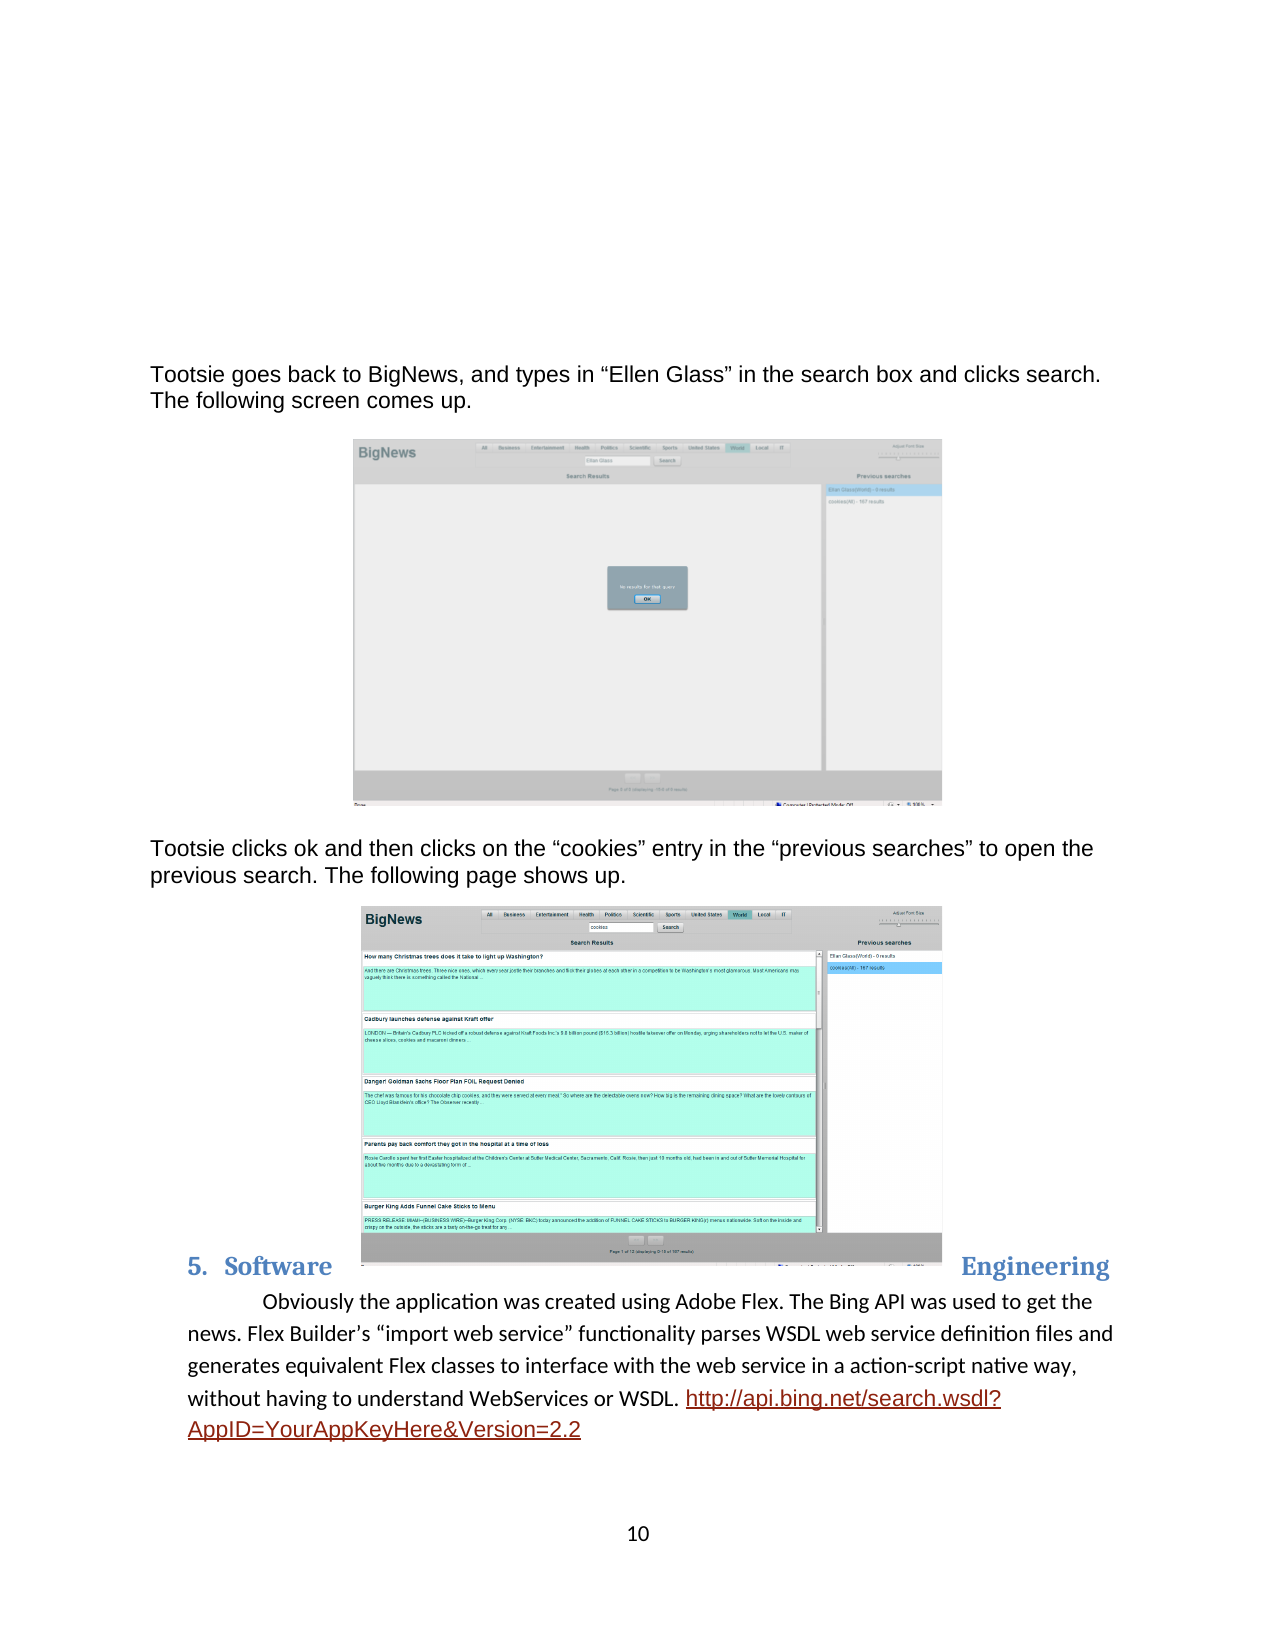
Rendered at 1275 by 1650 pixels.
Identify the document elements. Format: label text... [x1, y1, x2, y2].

text Tootsie goes back to BigNews, and types in “Ellen Glass” in the search box and clicks search. The following screen comes up. [150, 361, 1125, 413]
subtitle Software Engineering [187, 1251, 1125, 1282]
text Obviously the application was created using Adobe Flex. The Bing API was used to get the news. Flex Builder’s “import web service” functionality parses WSDL web service definition files and generates equivalent Flex classes to interface with the web service in a action-script native way, without having to understand WebServices or WSDL. http://api.bing.net/search.wsdl?AppID=YourAppKeyHere&Version=2.2 [187, 1287, 1125, 1442]
text Tootsie clicks ok and then clicks on the “cookies” entry in the “previous searches” to open the previous search. The following page shows up. [150, 835, 1125, 888]
picture [353, 439, 943, 805]
picture [361, 906, 943, 1266]
